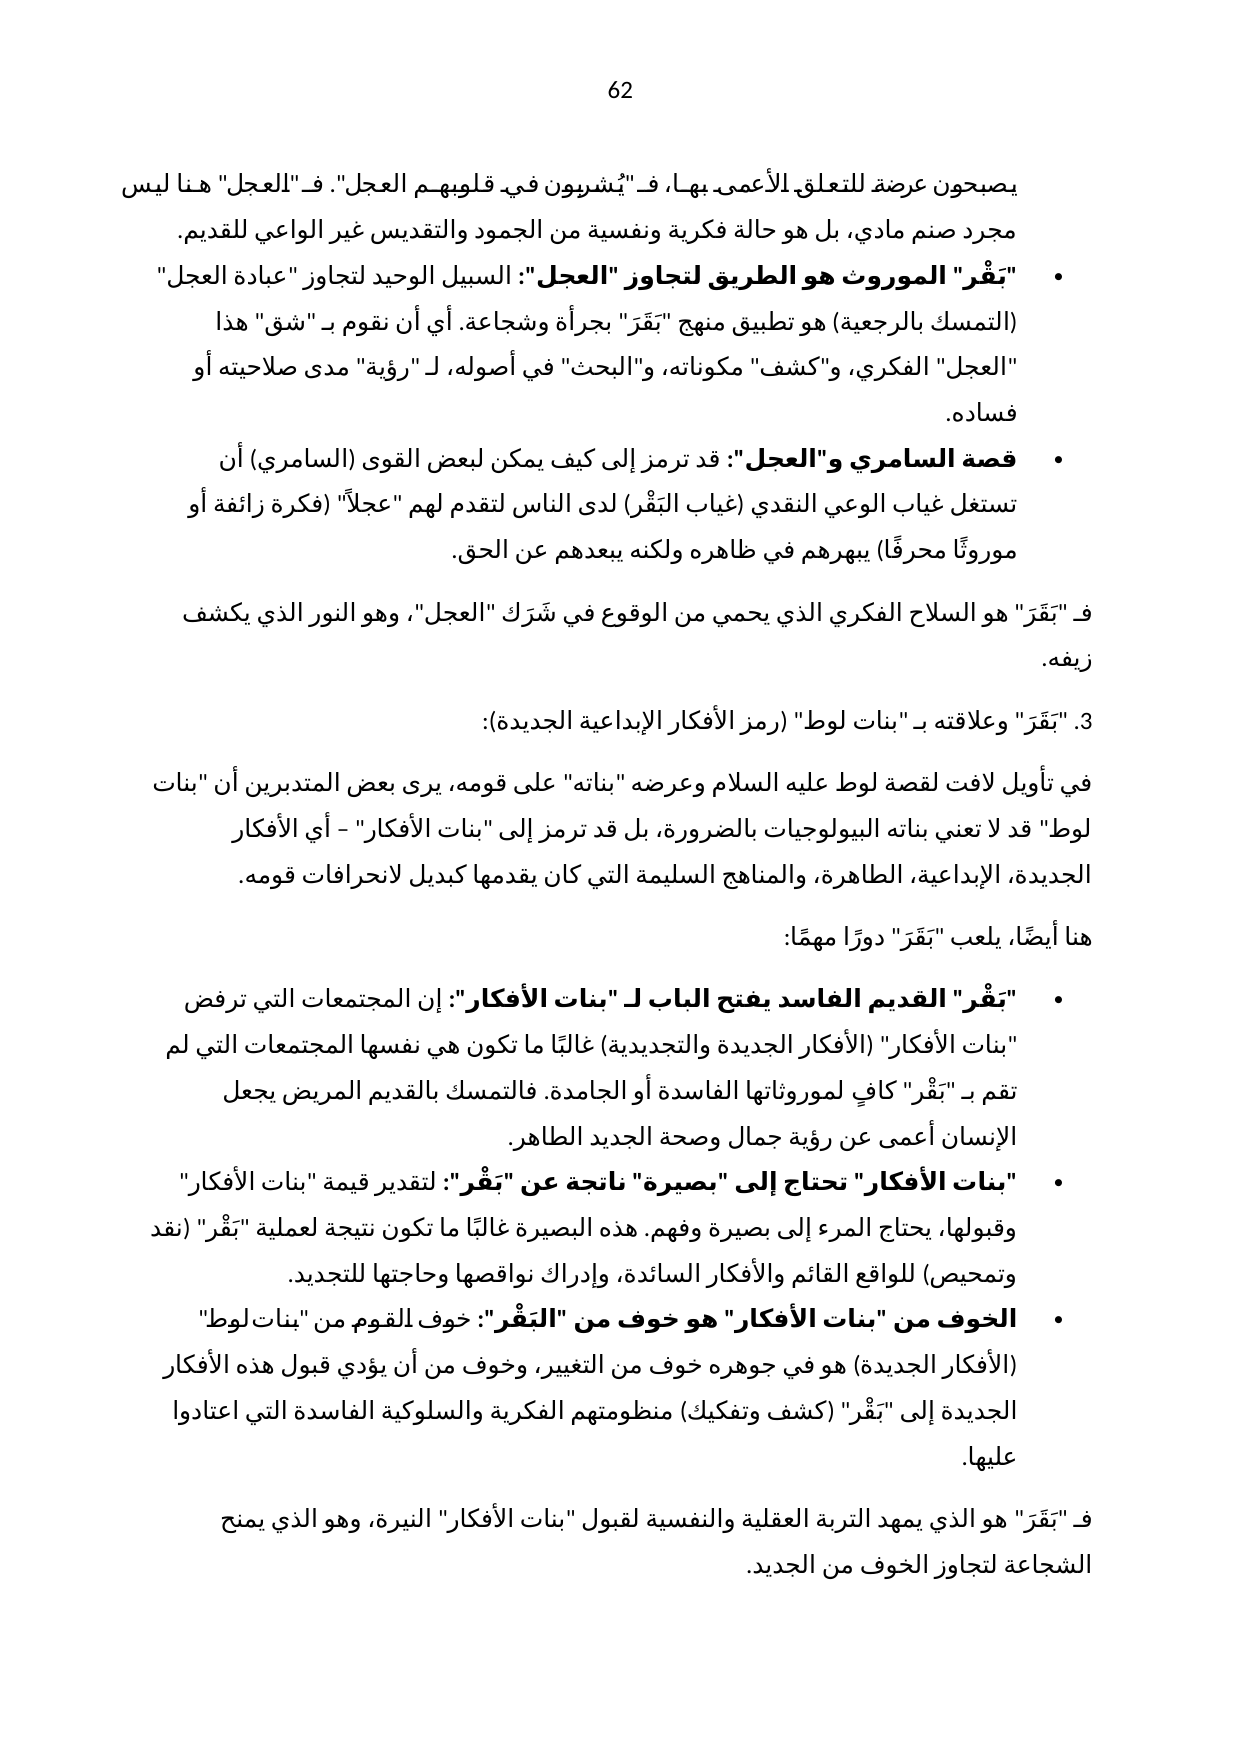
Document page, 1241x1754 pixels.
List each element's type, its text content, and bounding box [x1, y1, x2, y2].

text فـ "بَقَرَ" هو الذي يمهد التربة العقلية والنفسية لقبول "بنات الأفكار" النيرة، وهو الذي يمنح الشجاعة لتجاوز الخوف من الجديد. [148, 1503, 1092, 1579]
text هنا أيضًا، يلعب "بَقَرَ" دورًا مهمًا: [148, 921, 1092, 952]
list قصة السامري و"العجل": قد ترمز إلى كيف يمكن لبعض القوى (السامري) أن تستغل غياب الوعي النقدي (غياب البَقْر) لدى الناس لتقدم لهم "عجلاً" (فكرة زائفة أو موروثًا محرفًا) يبهرهم في ظاهره ولكنه يبعدهم عن الحق. [148, 443, 1055, 565]
list الخوف من "بنات الأفكار" هو خوف من "البَقْر": خوف القوم من "بنات لوط" (الأفكار الجديدة) هو في جوهره خوف من التغيير، وخوف من أن يؤدي قبول هذه الأفكار الجديدة إلى "بَقْر" (كشف وتفكيك) منظومتهم الفكرية والسلوكية الفاسدة التي اعتادوا عليها. [148, 1304, 1055, 1471]
list "بَقْر" القديم الفاسد يفتح الباب لـ "بنات الأفكار": إن المجتمعات التي ترفض "بنات الأفكار" (الأفكار الجديدة والتجديدية) غالبًا ما تكون هي نفسها المجتمعات التي لم تقم بـ "بَقْر" كافٍ لموروثاتها الفاسدة أو الجامدة. فالتمسك بالقديم المريض يجعل الإنسان أعمى عن رؤية جمال وصحة الجديد الطاهر. [148, 983, 1055, 1151]
list "بنات الأفكار" تحتاج إلى "بصيرة" ناتجة عن "بَقْر": لتقدير قيمة "بنات الأفكار" وقبولها، يحتاج المرء إلى بصيرة وفهم. هذه البصيرة غالبًا ما تكون نتيجة لعملية "بَقْر" (نقد وتمحيص) للواقع القائم والأفكار السائدة، وإدراك نواقصها وحاجتها للتجديد. [148, 1166, 1055, 1288]
text في تأويل لافت لقصة لوط عليه السلام وعرضه "بناته" على قومه، يرى بعض المتدبرين أن "بنات لوط" قد لا تعني بناته البيولوجيات بالضرورة، بل قد ترمز إلى "بنات الأفكار" – أي الأفكار الجديدة، الإبداعية، الطاهرة، والمناهج السليمة التي كان يقدمها كبديل لانحرافات قومه. [148, 767, 1092, 889]
text فـ "بَقَرَ" هو السلاح الفكري الذي يحمي من الوقوع في شَرَك "العجل"، وهو النور الذي يكشف زيفه. [148, 597, 1092, 673]
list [148, 168, 1055, 245]
text 3. "بَقَرَ" وعلاقته بـ "بنات لوط" (رمز الأفكار الإبداعية الجديدة): [148, 705, 1092, 735]
list "بَقْر" الموروث هو الطريق لتجاوز "العجل": السبيل الوحيد لتجاوز "عبادة العجل" (التمسك بالرجعية) هو تطبيق منهج "بَقَرَ" بجرأة وشجاعة. أي أن نقوم بـ "شق" هذا "العجل" الفكري، و"كشف" مكوناته، و"البحث" في أصوله، لـ "رؤية" مدى صلاحيته أو فساده. [148, 260, 1055, 428]
